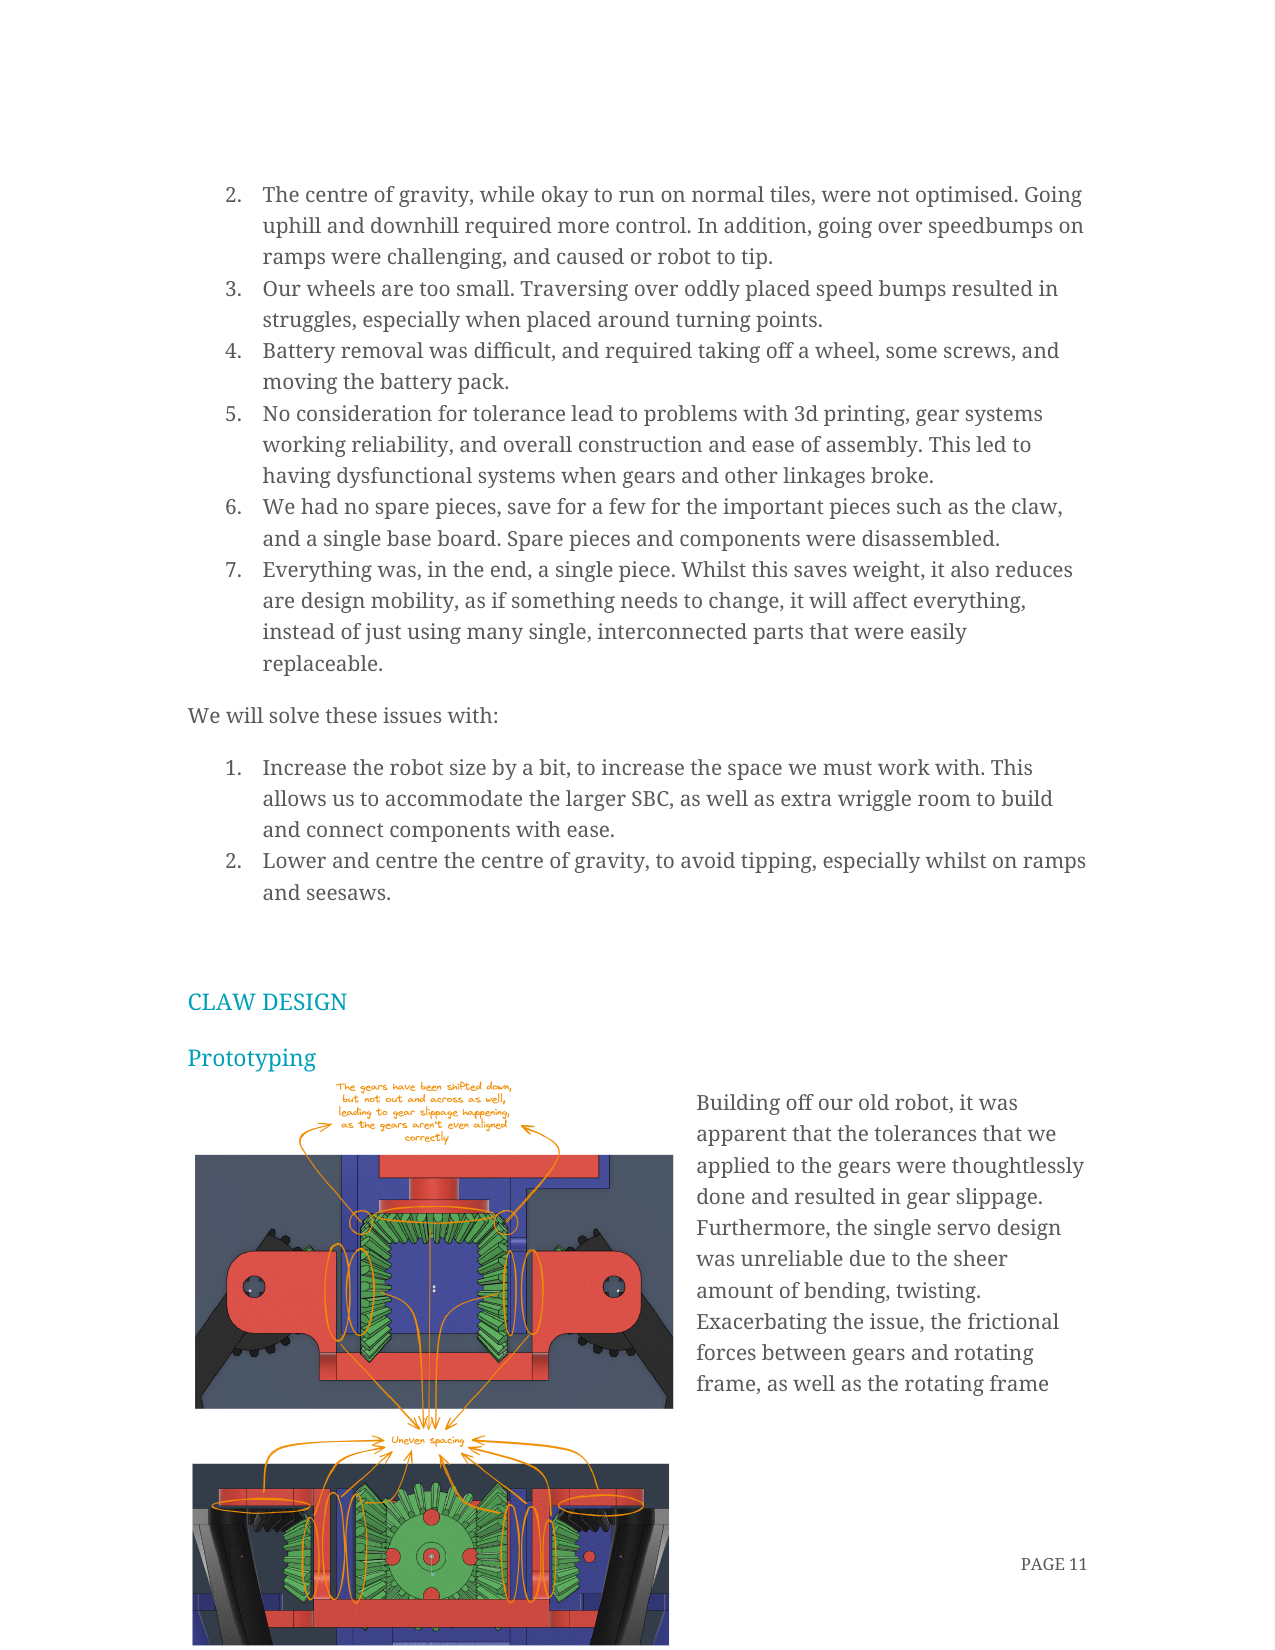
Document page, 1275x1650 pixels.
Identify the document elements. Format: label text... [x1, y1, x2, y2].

subtitle Prototyping [187, 1041, 1087, 1073]
subtitle Claw Design [187, 986, 1087, 1017]
text We will solve these issues with: [187, 701, 1087, 729]
list No consideration for tolerance lead to problems with 3d printing, gear systems working reliability, and overall construction and ease of assembly. This led to having dysfunctional systems when gears and other linkages broke. [225, 399, 1087, 490]
list We had no spare pieces, save for a few for the important pieces such as the claw, and a single base board. Spare pieces and components were disassembled. [225, 492, 1087, 552]
list Battery removal was difficult, and required taking off a wheel, some screws, and moving the battery pack. [225, 336, 1087, 396]
picture [187, 1076, 678, 1650]
list Increase the robot size by a bit, to increase the space we must work with. This allows us to accommodate the larger SBC, as well as extra wriggle room to build and connect components with ease. [225, 753, 1087, 844]
list Everything was, in the end, a single piece. Whilst this saves weight, it also reduces are design mobility, as if something needs to change, it will affect everything, instead of just using many single, interconnected parts that were easily replaceable. [225, 555, 1087, 677]
list Our wheels are too small. Traversing over oddly placed speed bumps resulted in struggles, especially when placed around turning points. [225, 274, 1087, 333]
list The centre of gravity, while okay to run on normal tiles, were not optimised. Going uphill and downhill required more control. In addition, going over speedbumps on ramps were challenging, and caused or robot to tip. [225, 180, 1087, 271]
list Lower and centre the centre of gravity, to avoid tipping, especially whilst on ramps and seesaws. [225, 847, 1087, 906]
